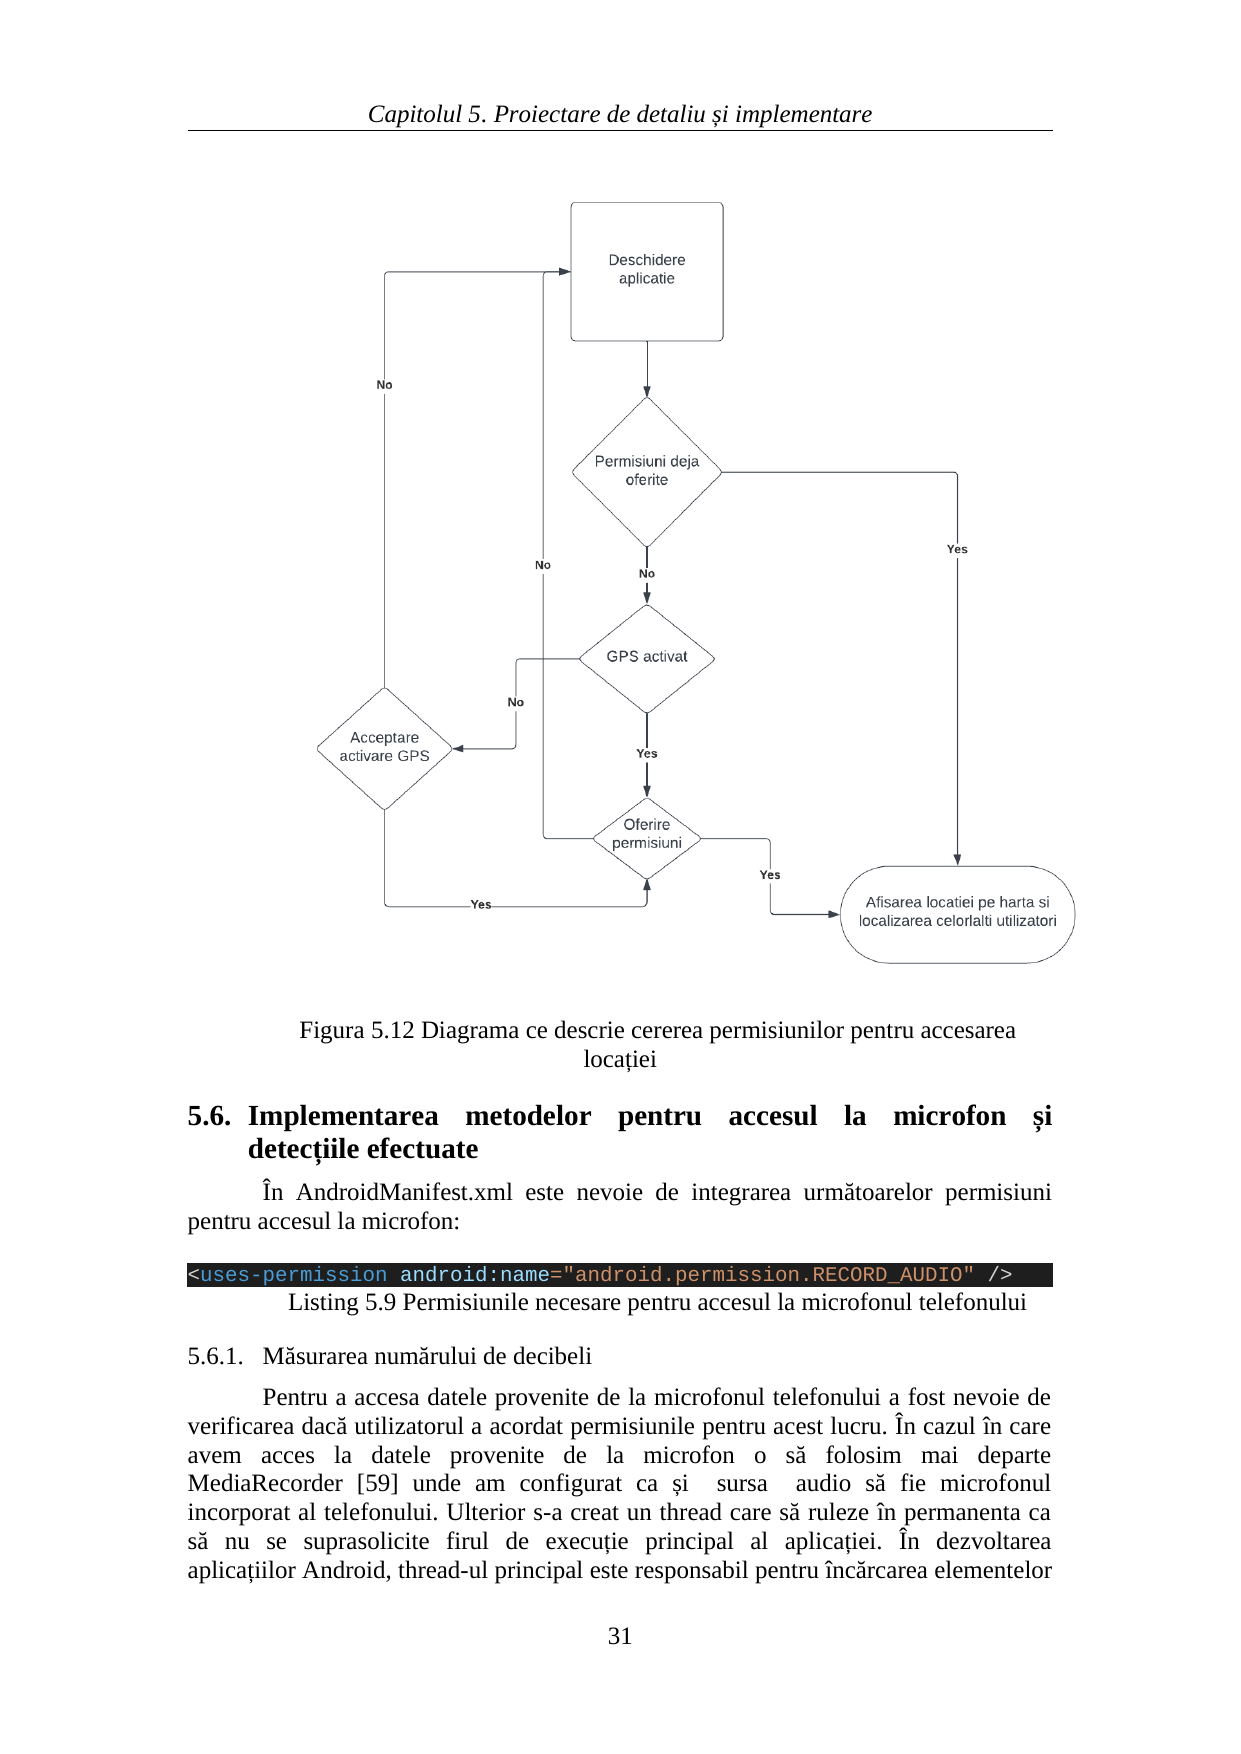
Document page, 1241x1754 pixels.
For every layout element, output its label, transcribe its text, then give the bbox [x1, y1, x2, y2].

subtitle Măsurarea numărului de decibeli [187, 1341, 1053, 1370]
text <uses-permission android:name="android.permission.RECORD_AUDIO" /> [187, 1263, 1053, 1287]
picture [262, 150, 1128, 1016]
text Listing 5.9 Permisiunile necesare pentru accesul la microfonul telefonului [187, 1287, 1053, 1316]
subtitle Implementarea metodelor pentru accesul la microfon și detecțiile efectuate [187, 1098, 1053, 1165]
text În AndroidManifest.xml este nevoie de integrarea următoarelor permisiuni pentru accesul la microfon: [187, 1177, 1053, 1235]
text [187, 1382, 1053, 1583]
